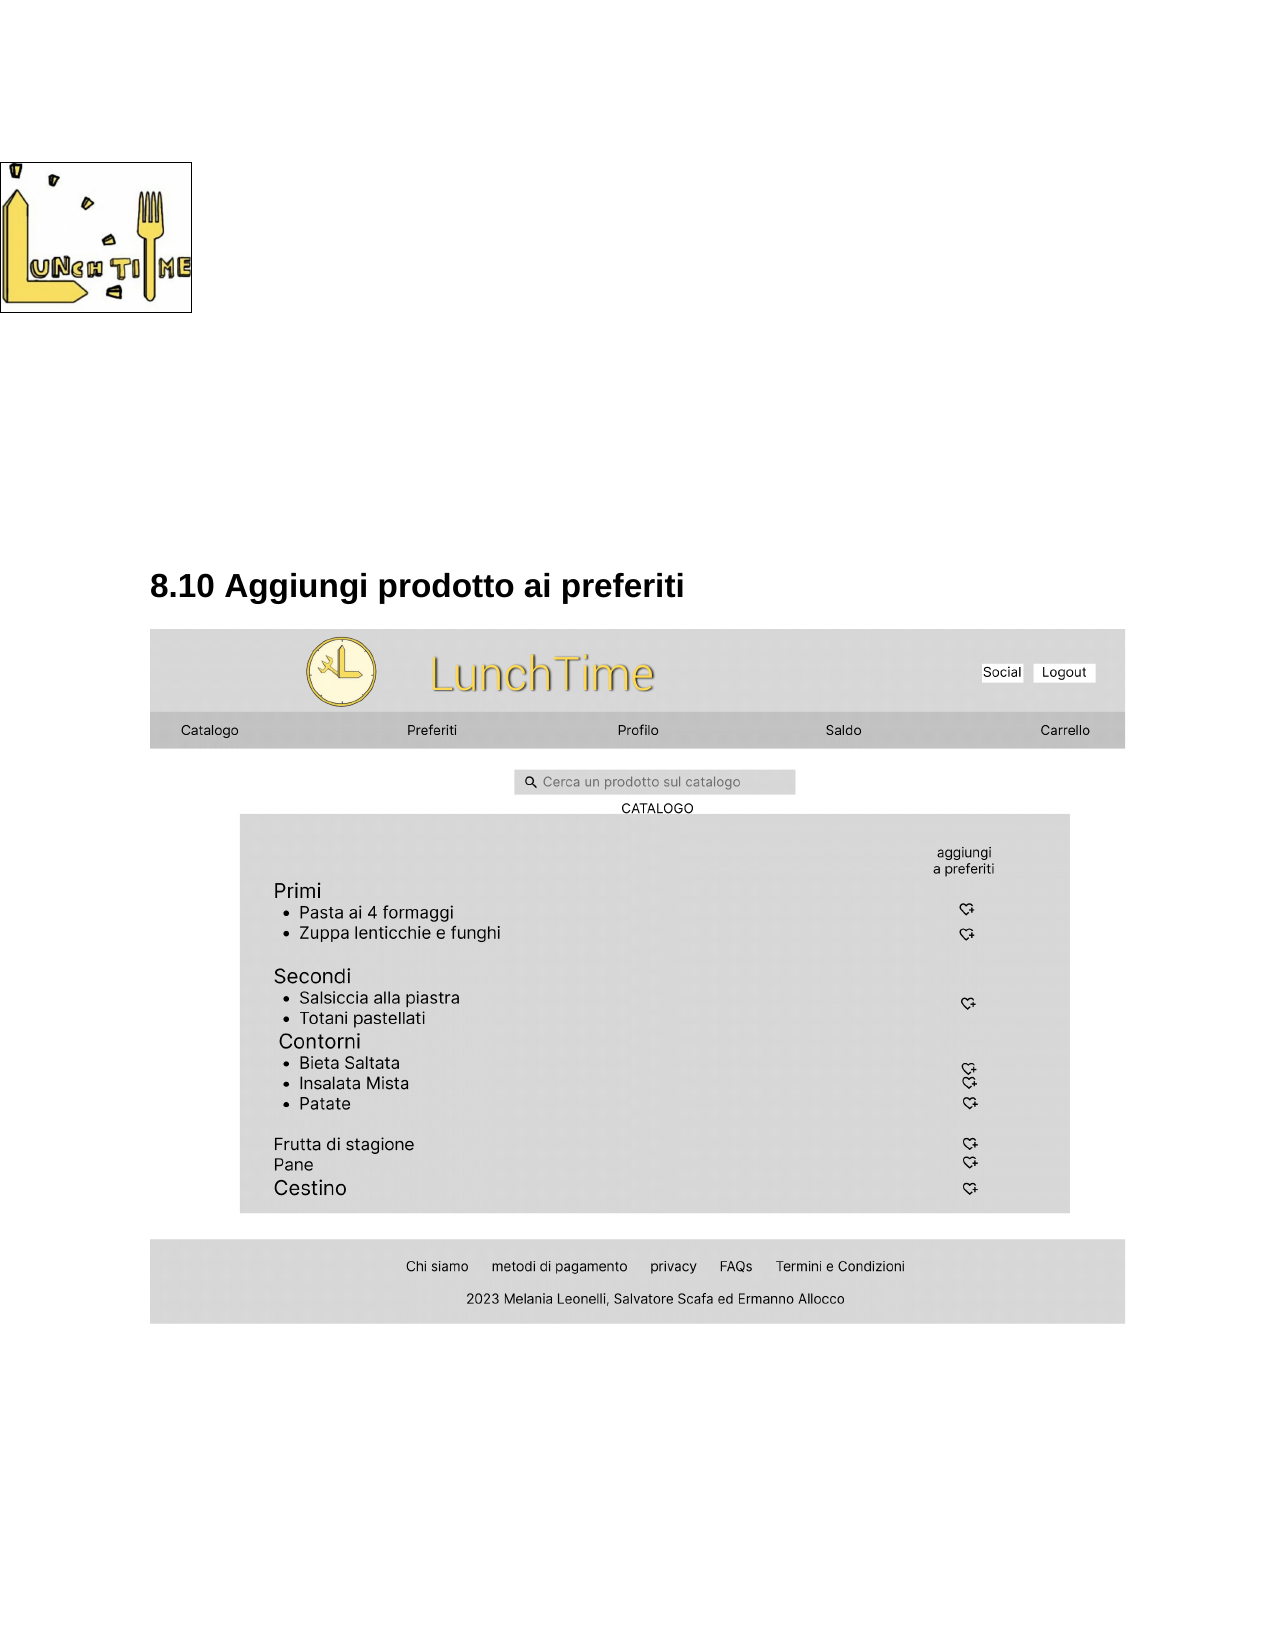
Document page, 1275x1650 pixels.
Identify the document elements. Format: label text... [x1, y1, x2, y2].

picture [150, 629, 1125, 1324]
text 8.10 Aggiungi prodotto ai preferiti [150, 566, 1125, 604]
picture [1, 163, 191, 312]
